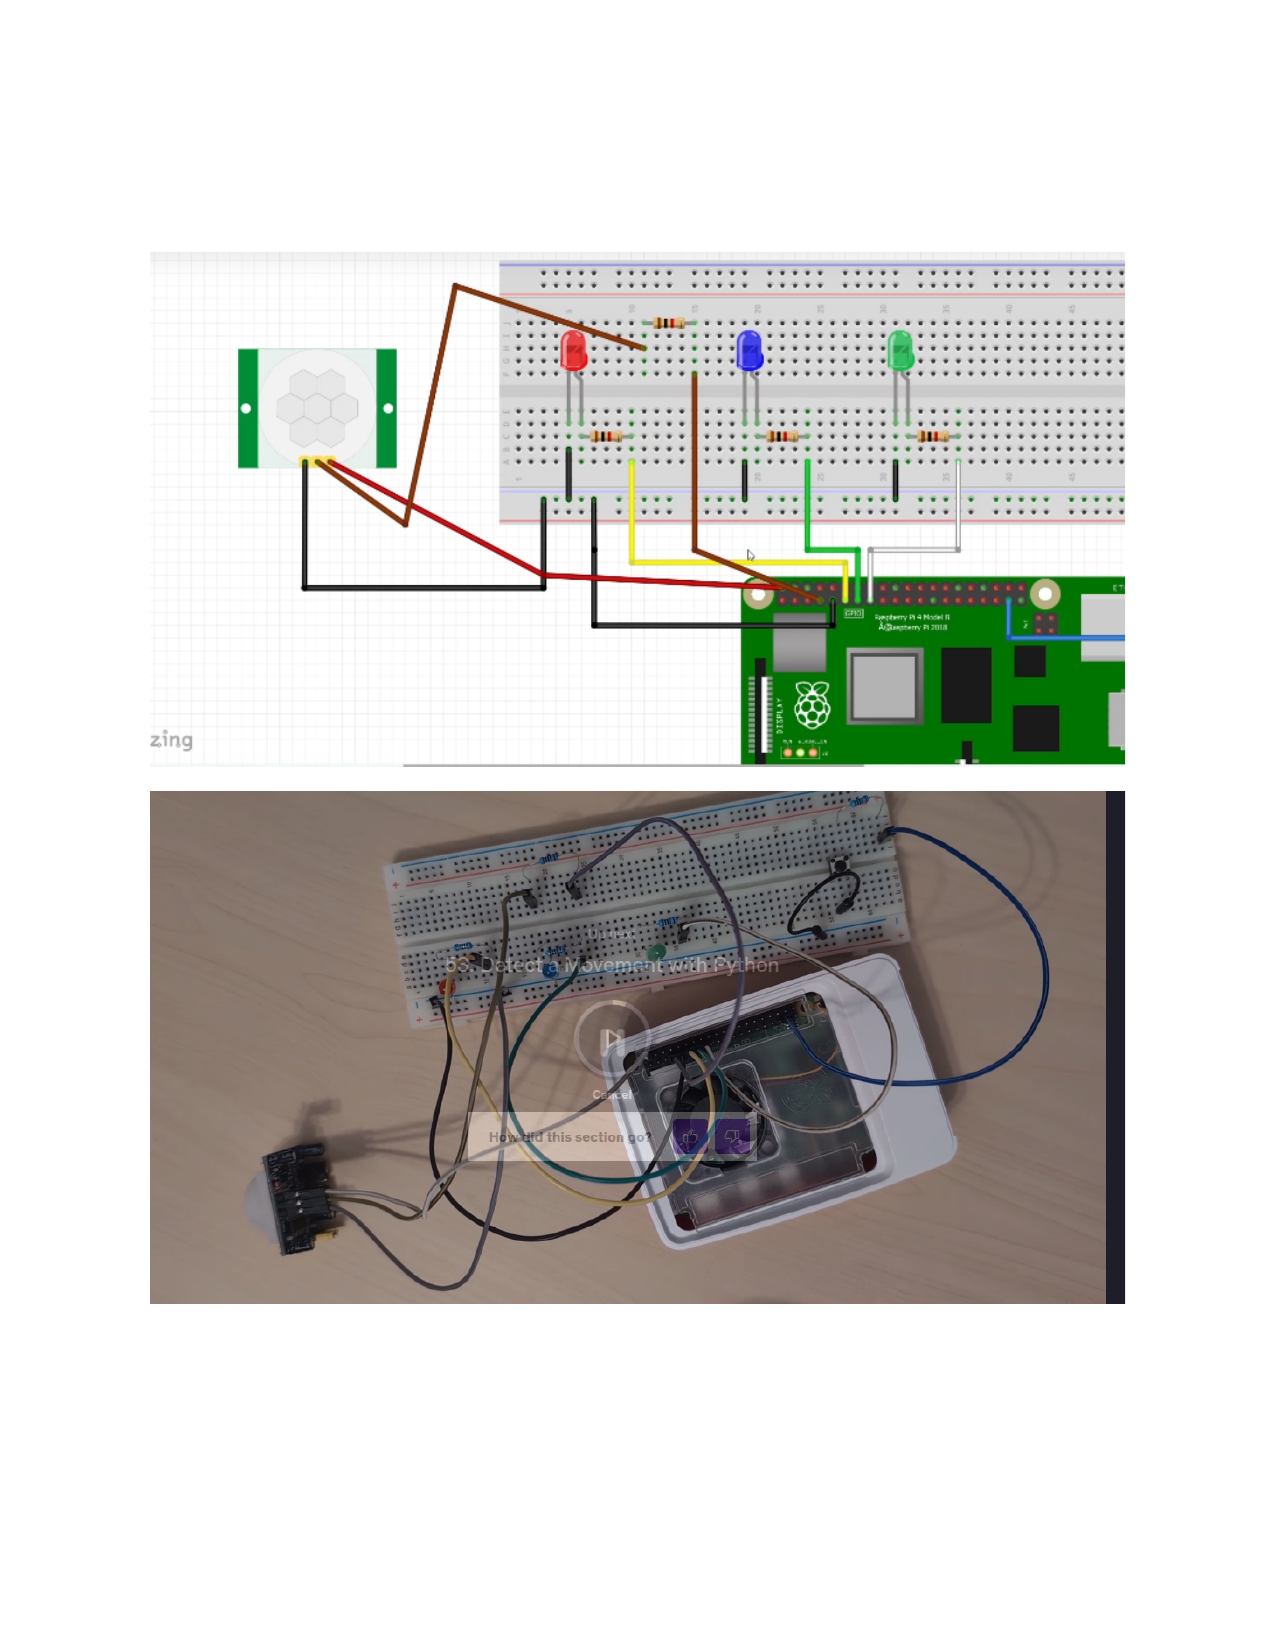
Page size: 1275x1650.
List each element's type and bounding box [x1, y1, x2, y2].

picture [150, 252, 1125, 767]
picture [150, 791, 1125, 1304]
